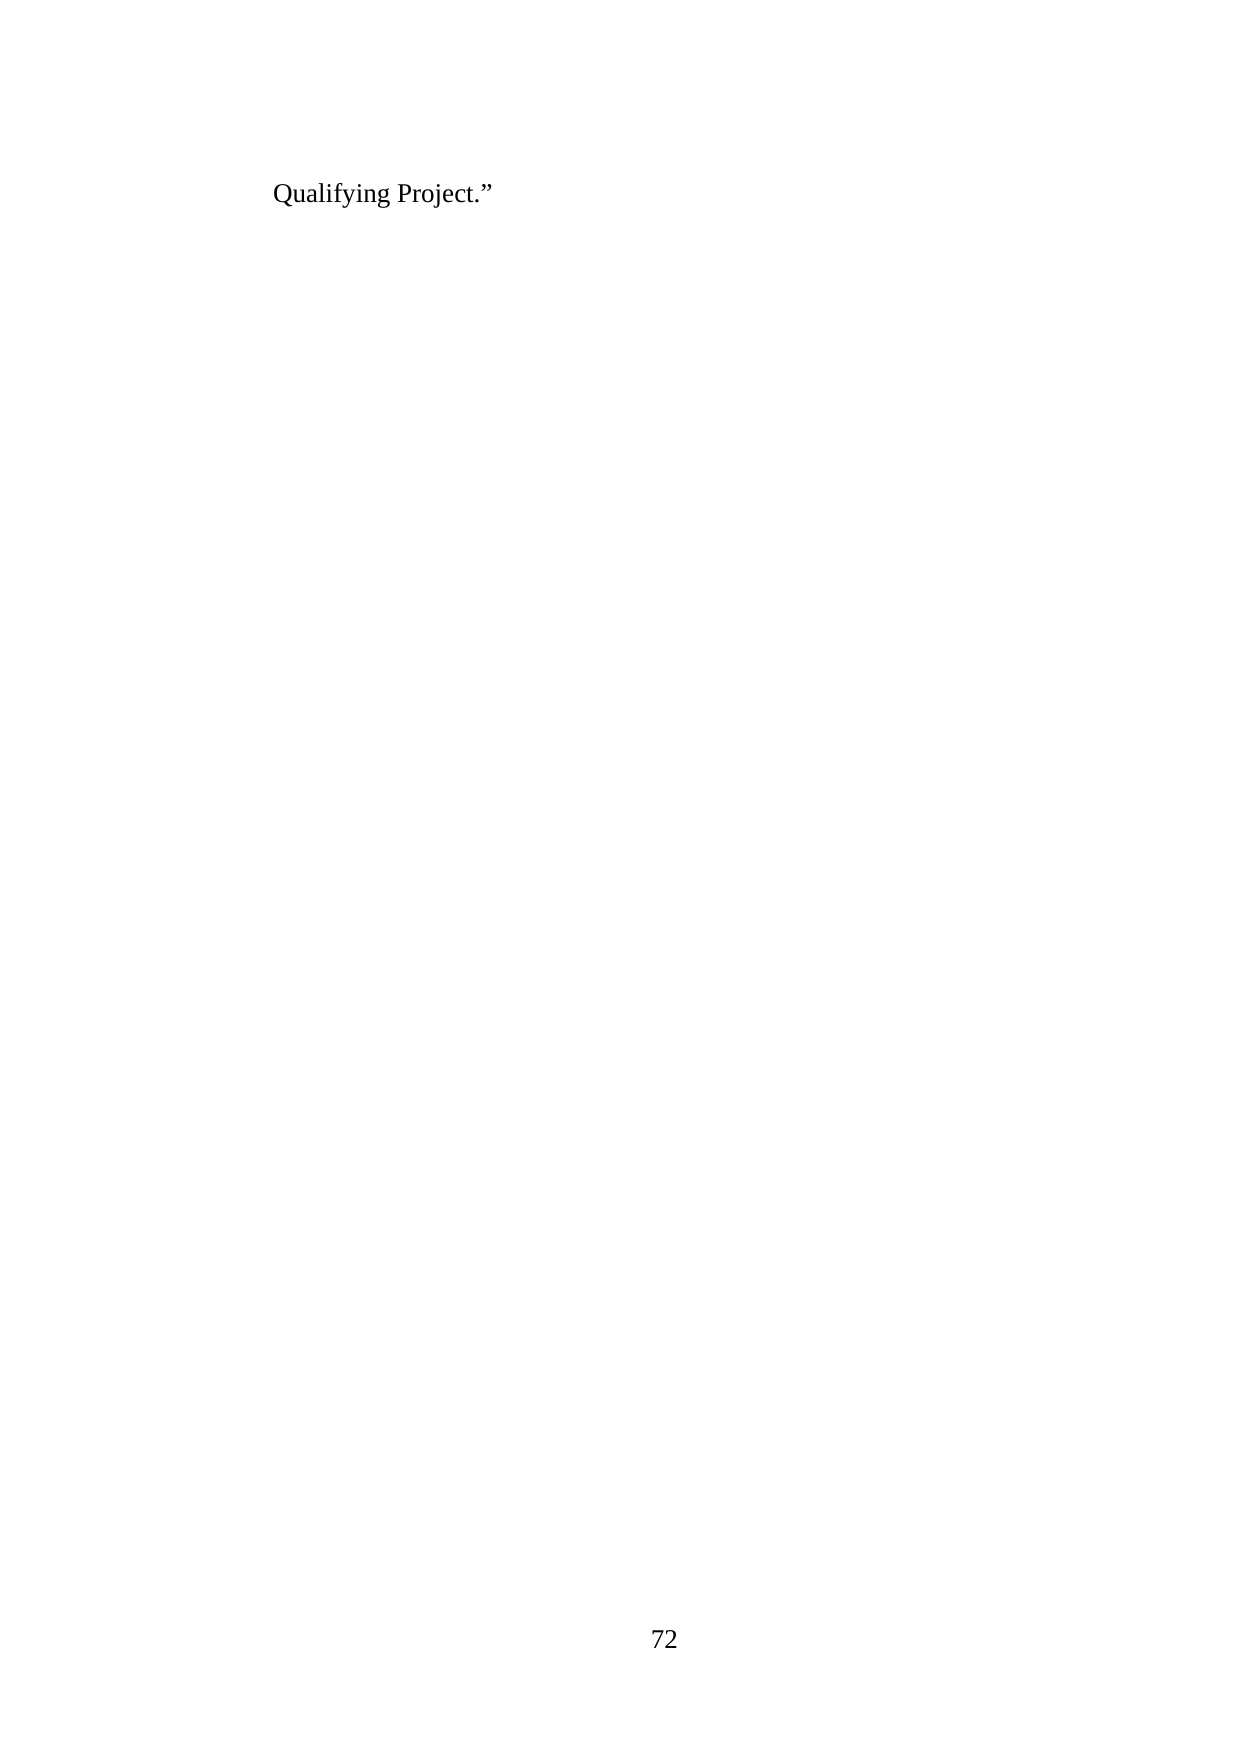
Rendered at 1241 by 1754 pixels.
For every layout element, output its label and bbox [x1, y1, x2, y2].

text [206, 177, 1122, 208]
